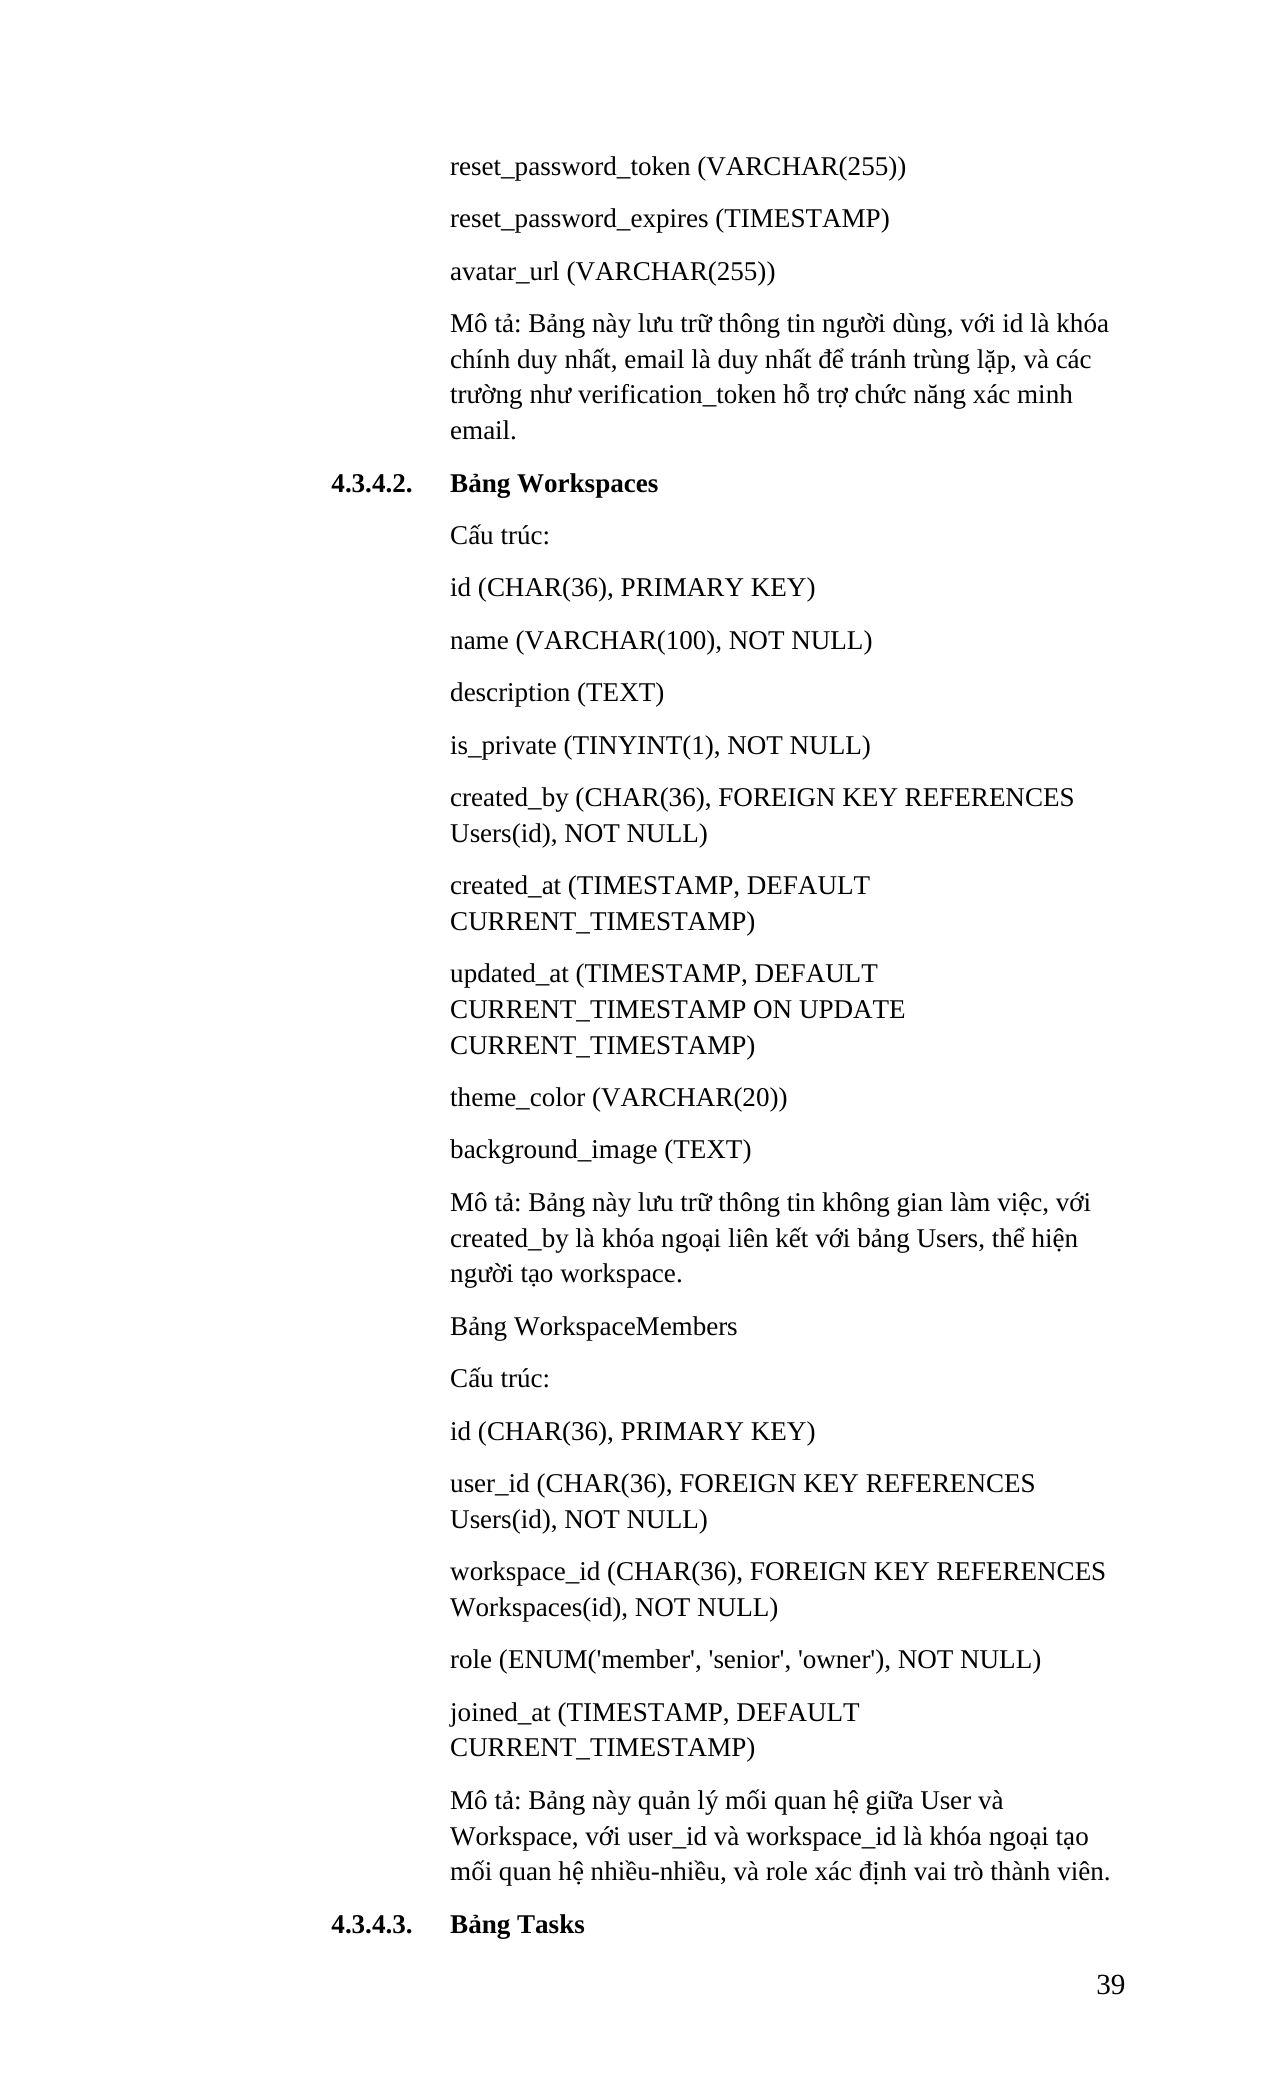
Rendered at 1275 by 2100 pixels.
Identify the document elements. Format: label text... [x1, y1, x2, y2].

text Bảng WorkspaceMembers [450, 1310, 1125, 1341]
text Cấu trúc: [450, 519, 1125, 550]
text Mô tả: Bảng này lưu trữ thông tin người dùng, với id là khóa chính duy nhất, email là duy nhất để tránh trùng lặp, và các trường như verification_token hỗ trợ chức năng xác minh email. [450, 307, 1125, 446]
text id (CHAR(36), PRIMARY KEY) [450, 1415, 1125, 1446]
text avatar_url (VARCHAR(255)) [450, 255, 1125, 286]
text created_at (TIMESTAMP, DEFAULT CURRENT_TIMESTAMP) [450, 869, 1125, 936]
text user_id (CHAR(36), FOREIGN KEY REFERENCES Users(id), NOT NULL) [450, 1467, 1125, 1534]
text id (CHAR(36), PRIMARY KEY) [450, 572, 1125, 603]
text description (TEXT) [450, 676, 1125, 707]
text created_by (CHAR(36), FOREIGN KEY REFERENCES Users(id), NOT NULL) [450, 781, 1125, 848]
text reset_password_expires (TIMESTAMP) [450, 202, 1125, 233]
text updated_at (TIMESTAMP, DEFAULT CURRENT_TIMESTAMP ON UPDATE CURRENT_TIMESTAMP) [450, 957, 1125, 1060]
text workspace_id (CHAR(36), FOREIGN KEY REFERENCES Workspaces(id), NOT NULL) [450, 1555, 1125, 1622]
list Bảng Tasks [412, 1908, 1125, 1939]
text Mô tả: Bảng này lưu trữ thông tin không gian làm việc, với created_by là khóa ngoại liên kết với bảng Users, thể hiện người tạo workspace. [450, 1186, 1125, 1289]
list Bảng Workspaces [412, 467, 1125, 498]
text role (ENUM('member', 'senior', 'owner'), NOT NULL) [450, 1643, 1125, 1674]
text joined_at (TIMESTAMP, DEFAULT CURRENT_TIMESTAMP) [450, 1696, 1125, 1763]
text is_private (TINYINT(1), NOT NULL) [450, 729, 1125, 760]
text Cấu trúc: [450, 1362, 1125, 1393]
text reset_password_token (VARCHAR(255)) [450, 150, 1125, 181]
text name (VARCHAR(100), NOT NULL) [450, 624, 1125, 655]
text Mô tả: Bảng này quản lý mối quan hệ giữa User và Workspace, với user_id và workspace_id là khóa ngoại tạo mối quan hệ nhiều-nhiều, và role xác định vai trò thành viên. [450, 1784, 1125, 1886]
text background_image (TEXT) [450, 1134, 1125, 1165]
text theme_color (VARCHAR(20)) [450, 1081, 1125, 1112]
